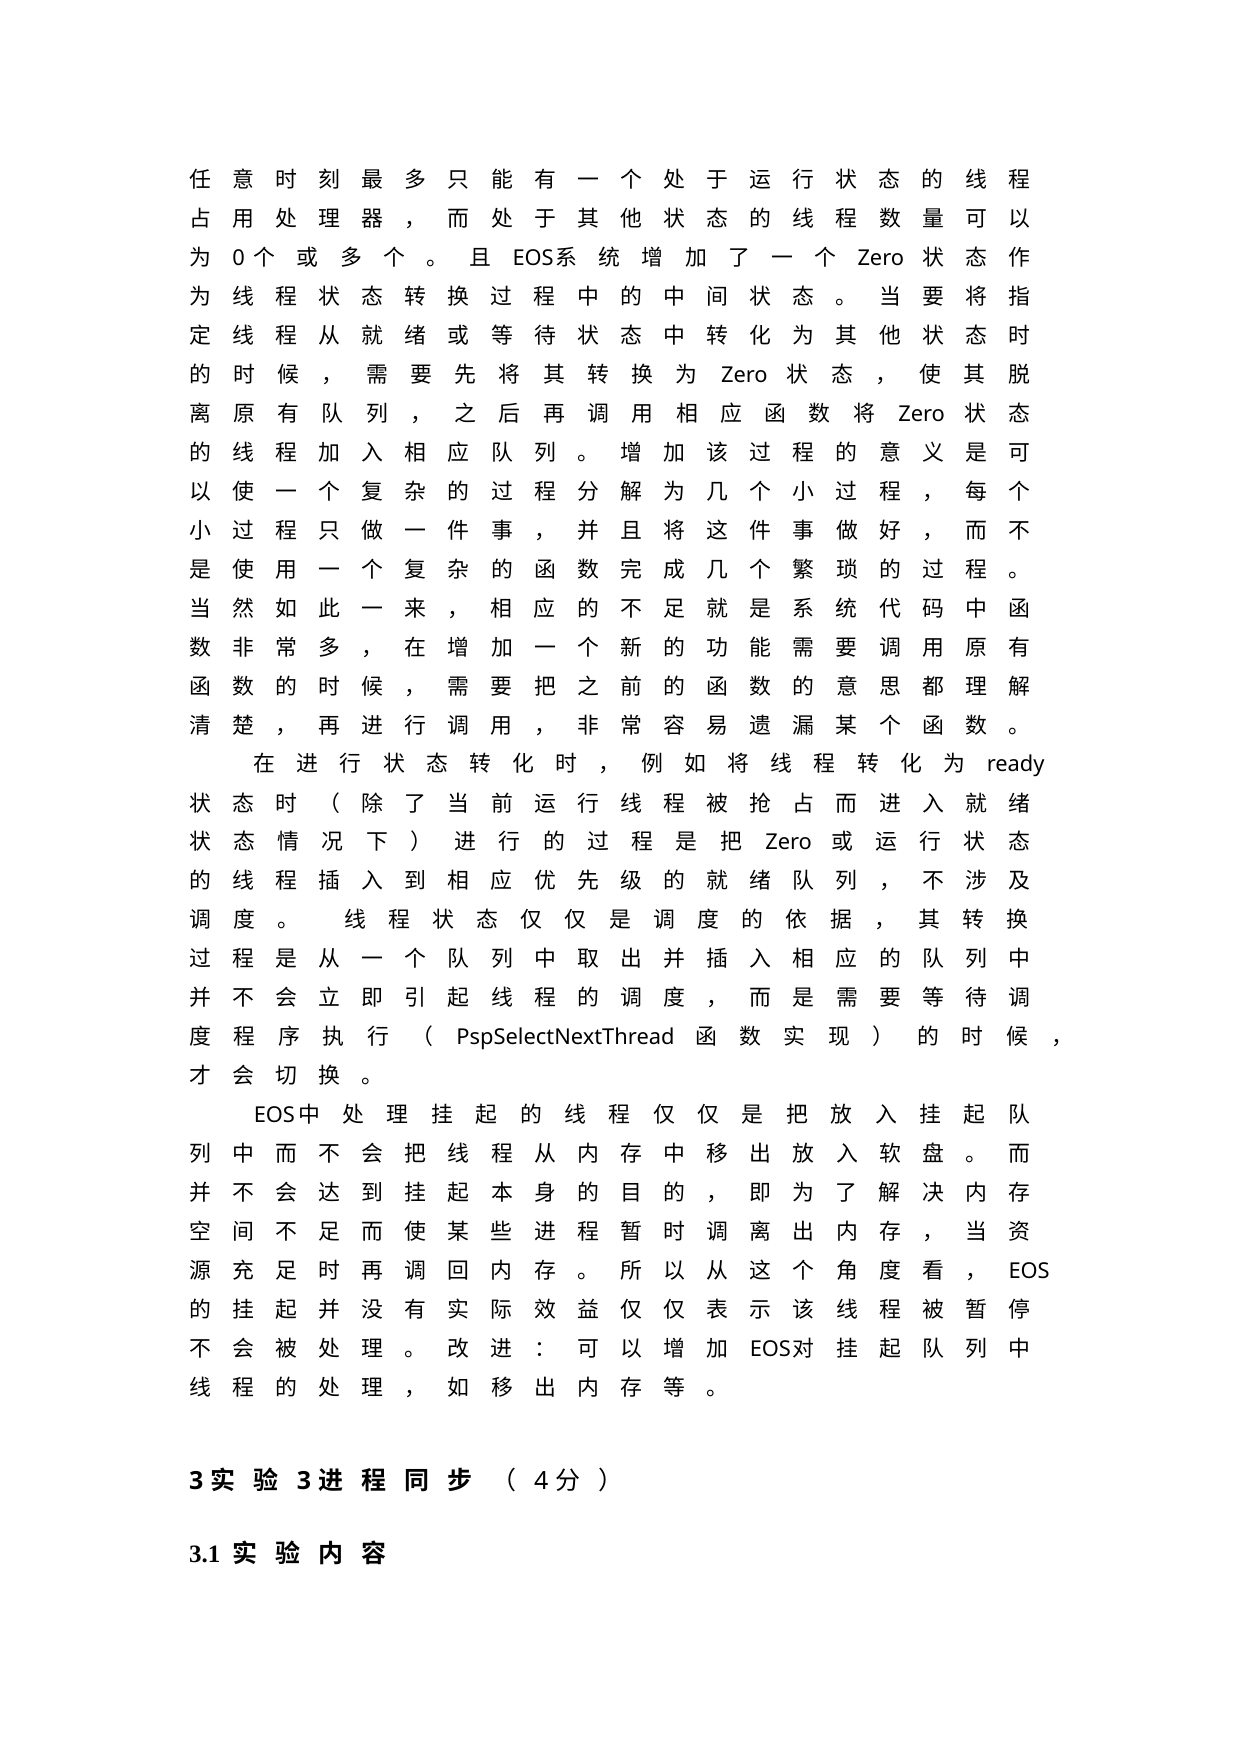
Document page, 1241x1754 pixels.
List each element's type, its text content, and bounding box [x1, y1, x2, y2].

text 在进行状态转化时，例如将线程转化为ready状态时（除了当前运行线程被抢占而进入就绪状态情况下）进行的过程是把Zero或运行状态的线程插入到相应优先级的就绪队列，不涉及调度。 线程状态仅仅是调度的依据，其转换过程是从一个队列中取出并插入相应的队列中，并不会立即引起线程的调度，而是需要等待调度程序执行（PspSelectNextThread函数实现）的时候，才会切换。 [189, 746, 1051, 1090]
text 3.1 实验内容 [189, 1519, 1051, 1584]
text 3 实验3 进程同步（4分） [189, 1446, 1051, 1511]
text EOS中处理挂起的线程仅仅是把放入挂起队列中而不会把线程从内存中移出放入软盘。而并不会达到挂起本身的目的，即为了解决内存空间不足而使某些进程暂时调离出内存，当资源充足时再调回内存。所以从这个角度看，EOS的挂起并没有实际效益仅仅表示该线程被暂停，不会被处理。改进：可以增加EOS对挂起队列中线程的处理，如移出内存等。 [189, 1097, 1051, 1402]
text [189, 162, 1051, 740]
